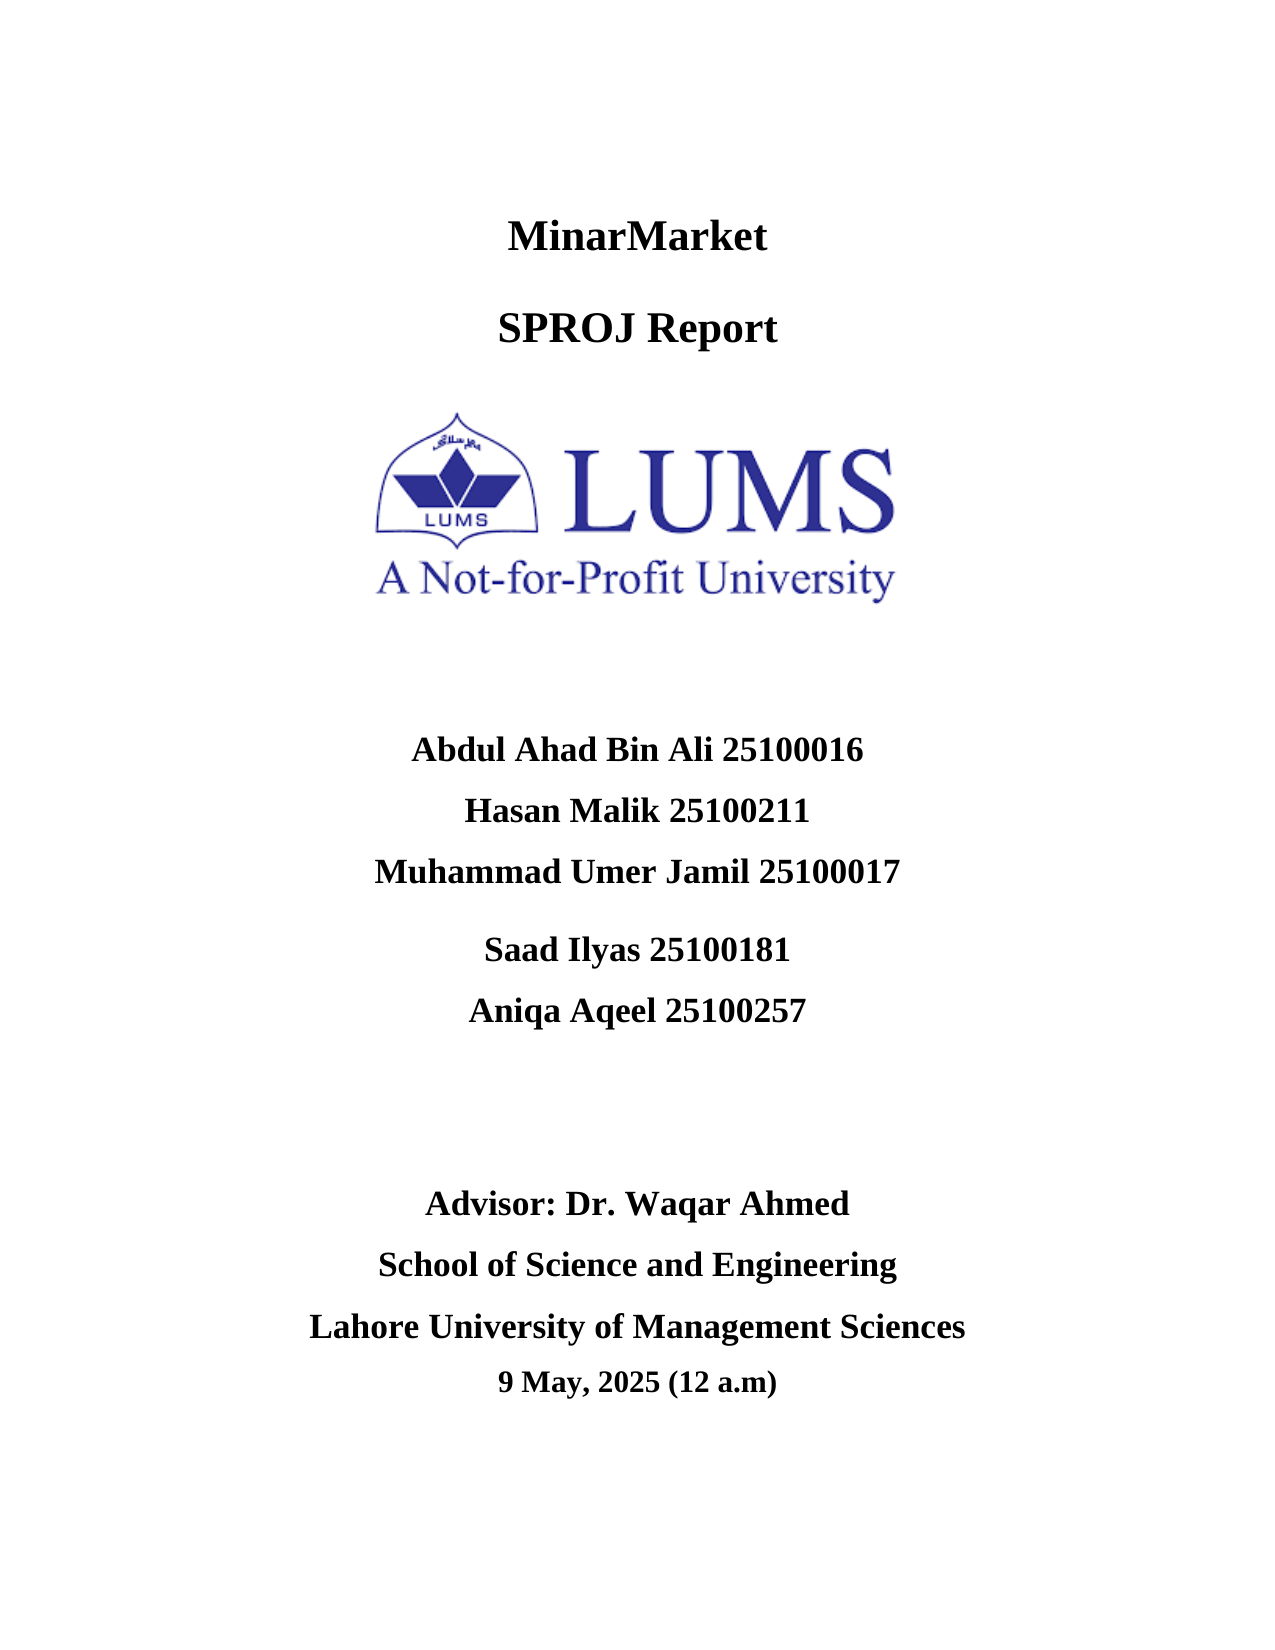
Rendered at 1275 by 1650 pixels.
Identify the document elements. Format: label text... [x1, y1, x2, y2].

text Abdul Ahad Bin Ali 25100016 Hasan Malik 25100211 Muhammad Umer Jamil 25100017 [150, 728, 1125, 891]
text Saad Ilyas 25100181 Aniqa Aqeel 25100257 [150, 928, 1125, 1073]
text Advisor: Dr. Waqar Ahmed School of Science and Engineering Lahore University of Management Sciences 9 May, 2025 (12 a.m) [150, 1182, 1125, 1400]
picture [363, 393, 912, 619]
text SPROJ Report [150, 302, 1125, 352]
text MinarMarket [150, 210, 1125, 260]
